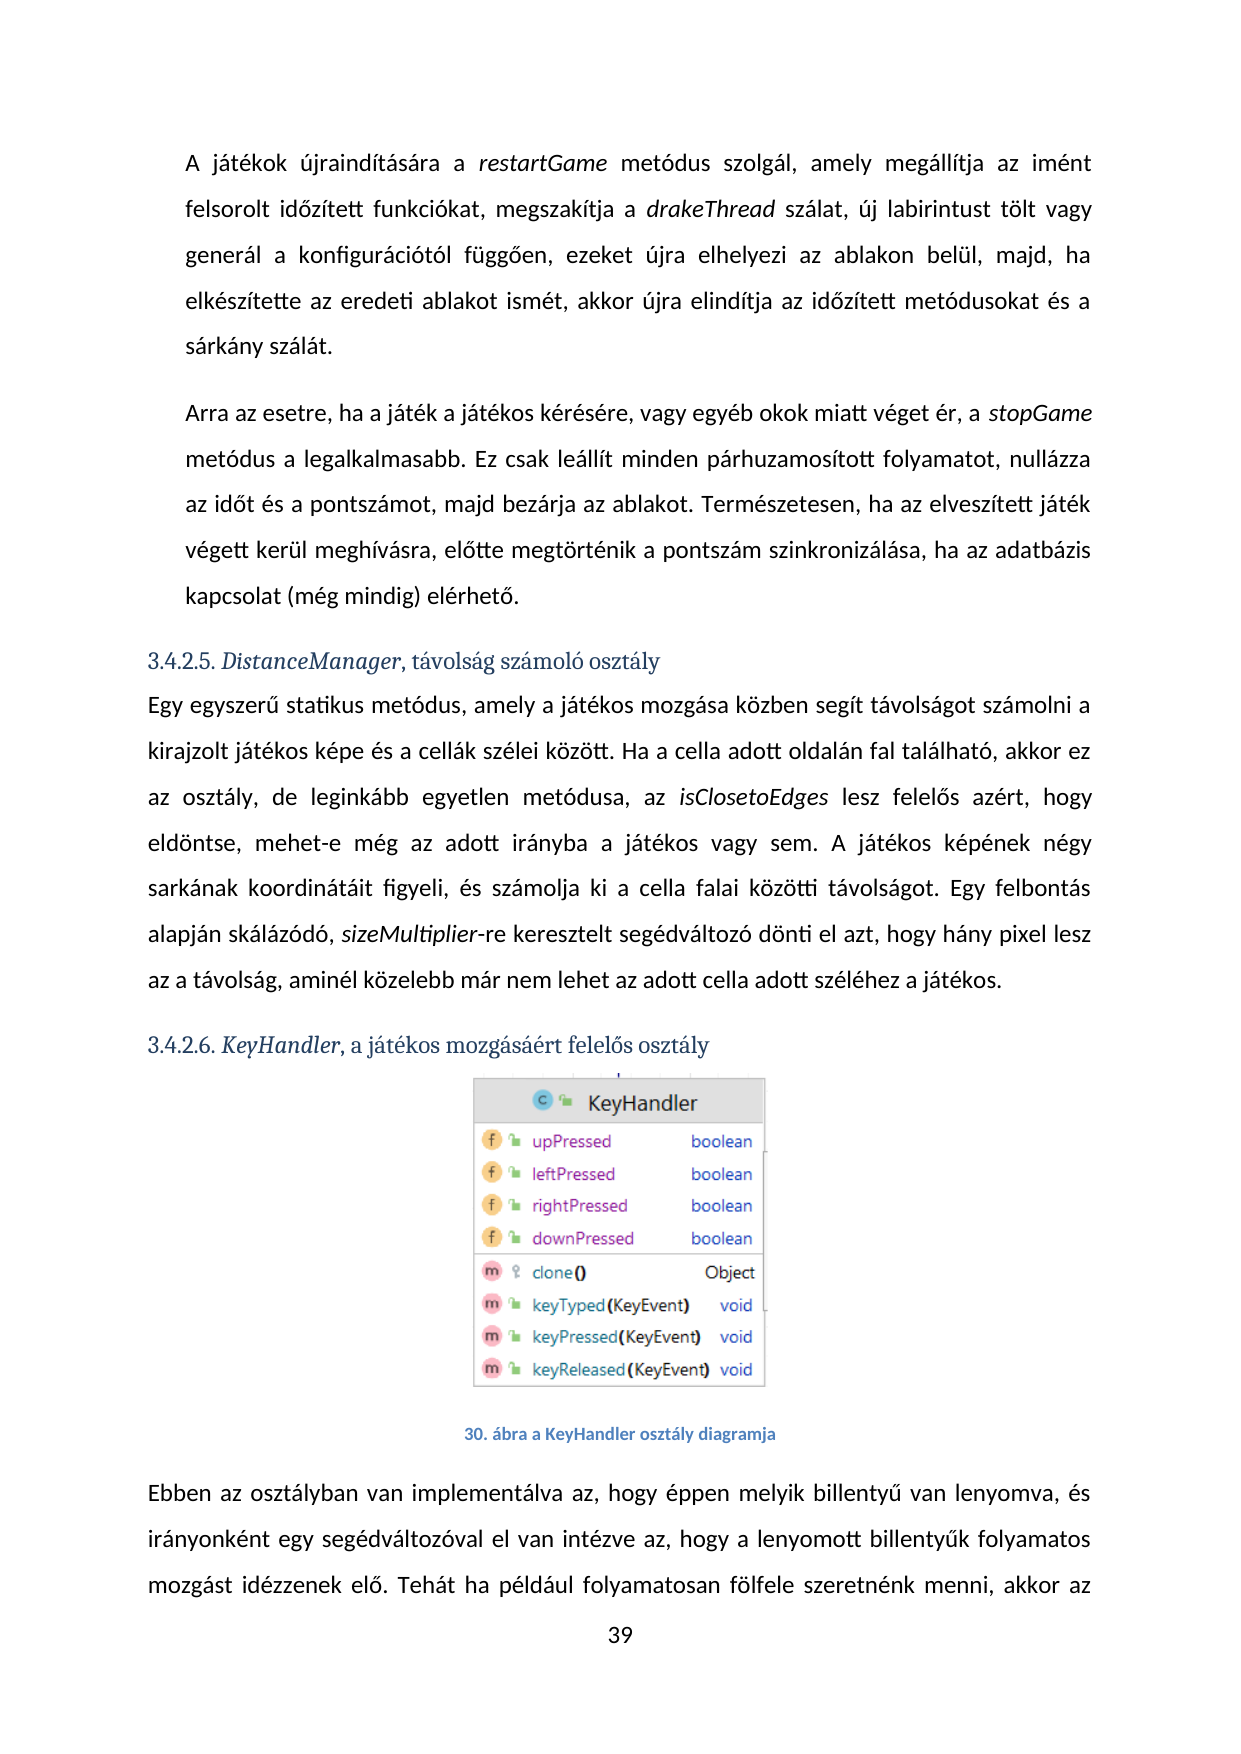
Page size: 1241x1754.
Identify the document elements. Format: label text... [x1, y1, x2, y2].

text A játékok újraindítására a restartGame metódus szolgál, amely megállítja az imént felsorolt időzített funkciókat, megszakítja a drakeThread szálat, új labirintust tölt vagy generál a konfigurációtól függően, ezeket újra elhelyezi az ablakon belül, majd, ha elkészítette az eredeti ablakot ismét, akkor újra elindítja az időzített metódusokat és a sárkány szálát. [185, 148, 1093, 361]
text Arra az esetre, ha a játék a játékos kérésére, vagy egyéb okok miatt véget ér, a stopGame metódus a legalkalmasabb. Ez csak leállít minden párhuzamosított folyamatot, nullázza az időt és a pontszámot, majd bezárja az ablakot. Természetesen, ha az elveszített játék végett kerül meghívásra, előtte megtörténik a pontszám szinkronizálása, ha az adatbázis kapcsolat (még mindig) elérhető. [185, 397, 1093, 611]
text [148, 1477, 1093, 1599]
subtitle 3.4.2.5. DistanceManager, távolság számoló osztály [148, 647, 1093, 675]
text Egy egyszerű statikus metódus, amely a játékos mozgása közben segít távolságot számolni a kirajzolt játékos képe és a cellák szélei között. Ha a cella adott oldalán fal található, akkor ez az osztály, de leginkább egyetlen metódusa, az isClosetoEdges lesz felelős azért, hogy eldöntse, mehet-e még az adott irányba a játékos vagy sem. A játékos képének négy sarkának koordinátáit figyeli, és számolja ki a cella falai közötti távolságot. Egy felbontás alapján skálázódó, sizeMultiplier-re keresztelt segédváltozó dönti el azt, hogy hány pixel lesz az a távolság, aminél közelebb már nem lehet az adott cella adott széléhez a játékos. [148, 690, 1093, 994]
text 30. ábra a KeyHandler osztály diagramja [148, 1422, 1093, 1445]
picture [472, 1073, 768, 1387]
subtitle 3.4.2.6. KeyHandler, a játékos mozgásáért felelős osztály [148, 1031, 1093, 1059]
